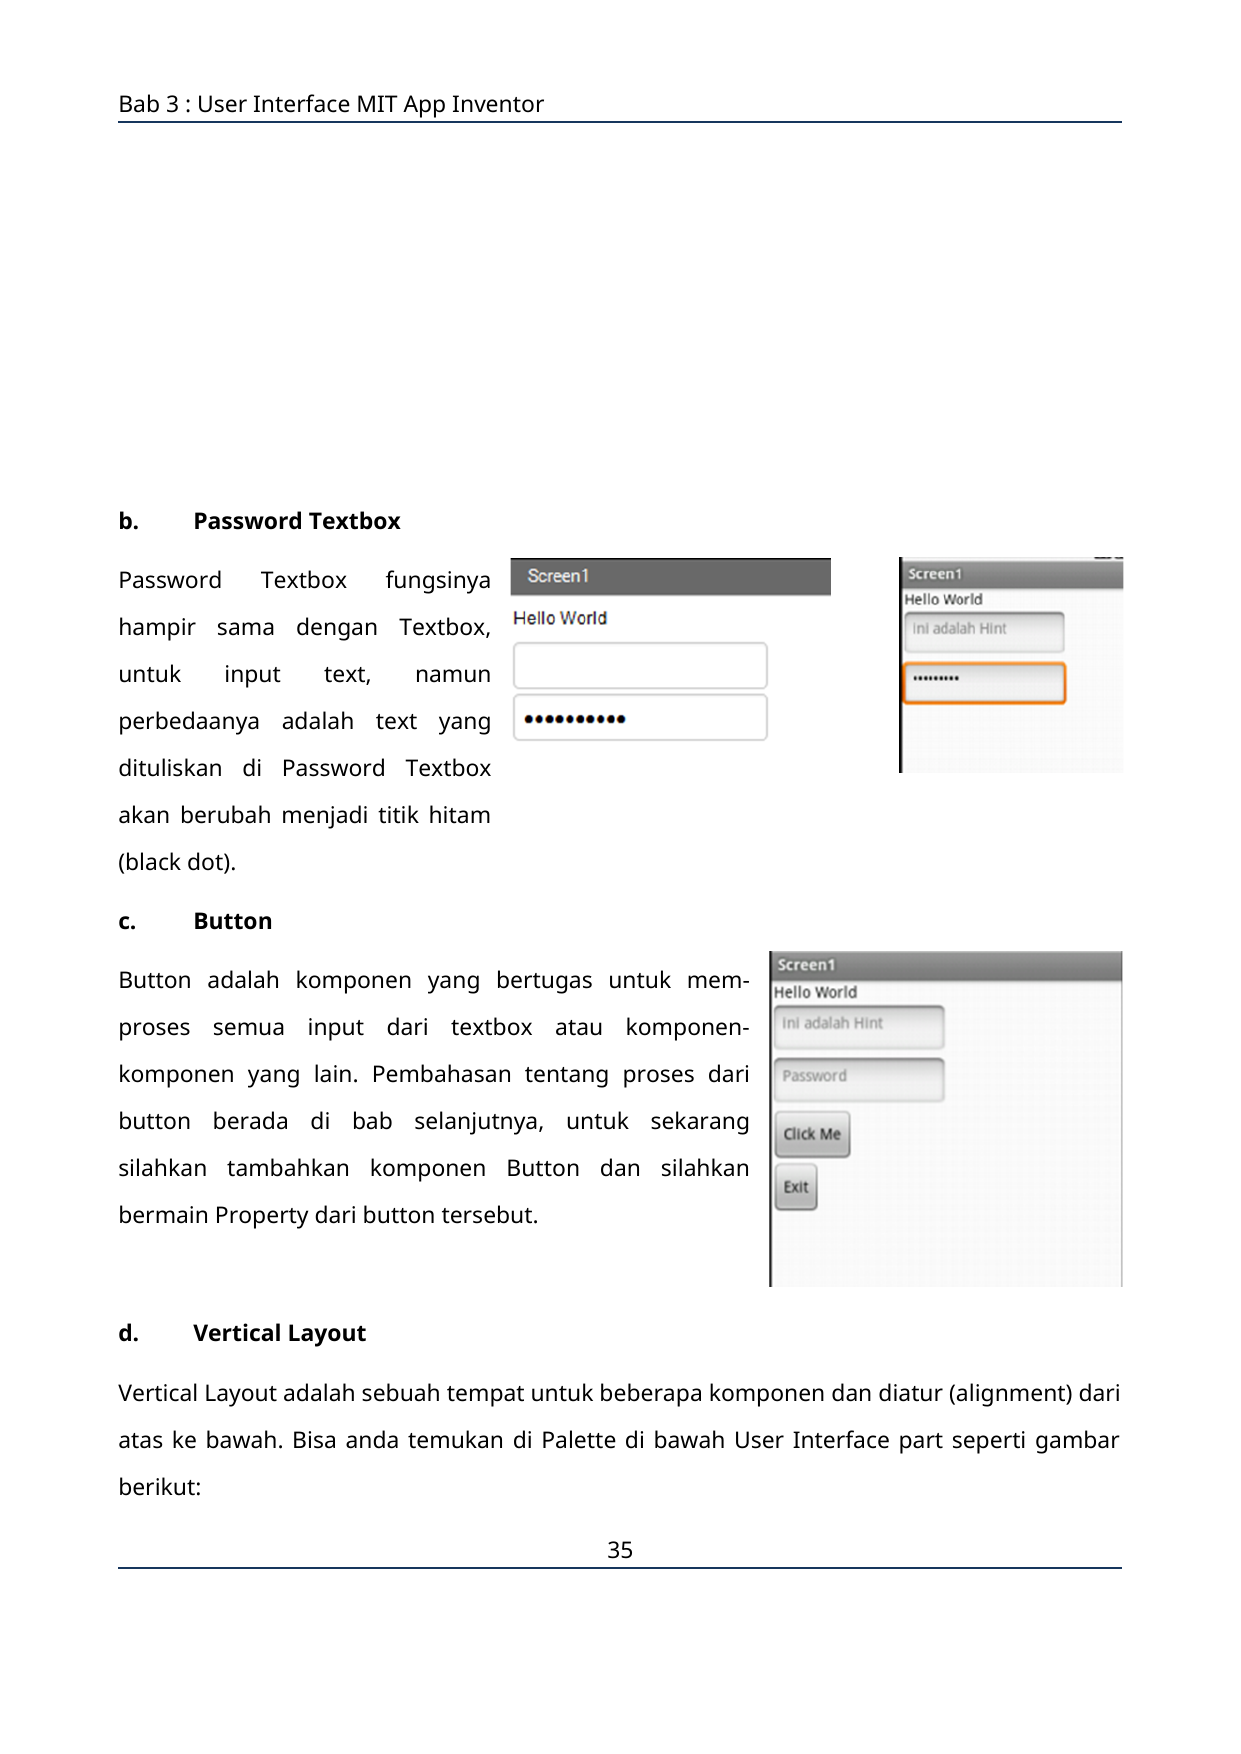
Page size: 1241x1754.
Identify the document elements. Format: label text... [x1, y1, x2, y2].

text c. Button [118, 905, 1122, 936]
text Button adalah komponen yang bertugas untuk mem-proses semua input dari textbox atau komponen-komponen yang lain. Pembahasan tentang proses dari button berada di bab selanjutnya, untuk sekarang silahkan tambahkan komponen Button dan silahkan bermain Property dari button tersebut. [118, 964, 769, 1230]
picture [510, 557, 1124, 840]
text Vertical Layout adalah sebuah tempat untuk beberapa komponen dan diatur (alignment) dari atas ke bawah. Bisa anda temukan di Palette di bawah User Interface part seperti gambar berikut: [118, 1377, 1122, 1502]
text b. Password Textbox [118, 505, 1122, 536]
text d. Vertical Layout [118, 1317, 1122, 1348]
picture [769, 951, 1123, 1287]
